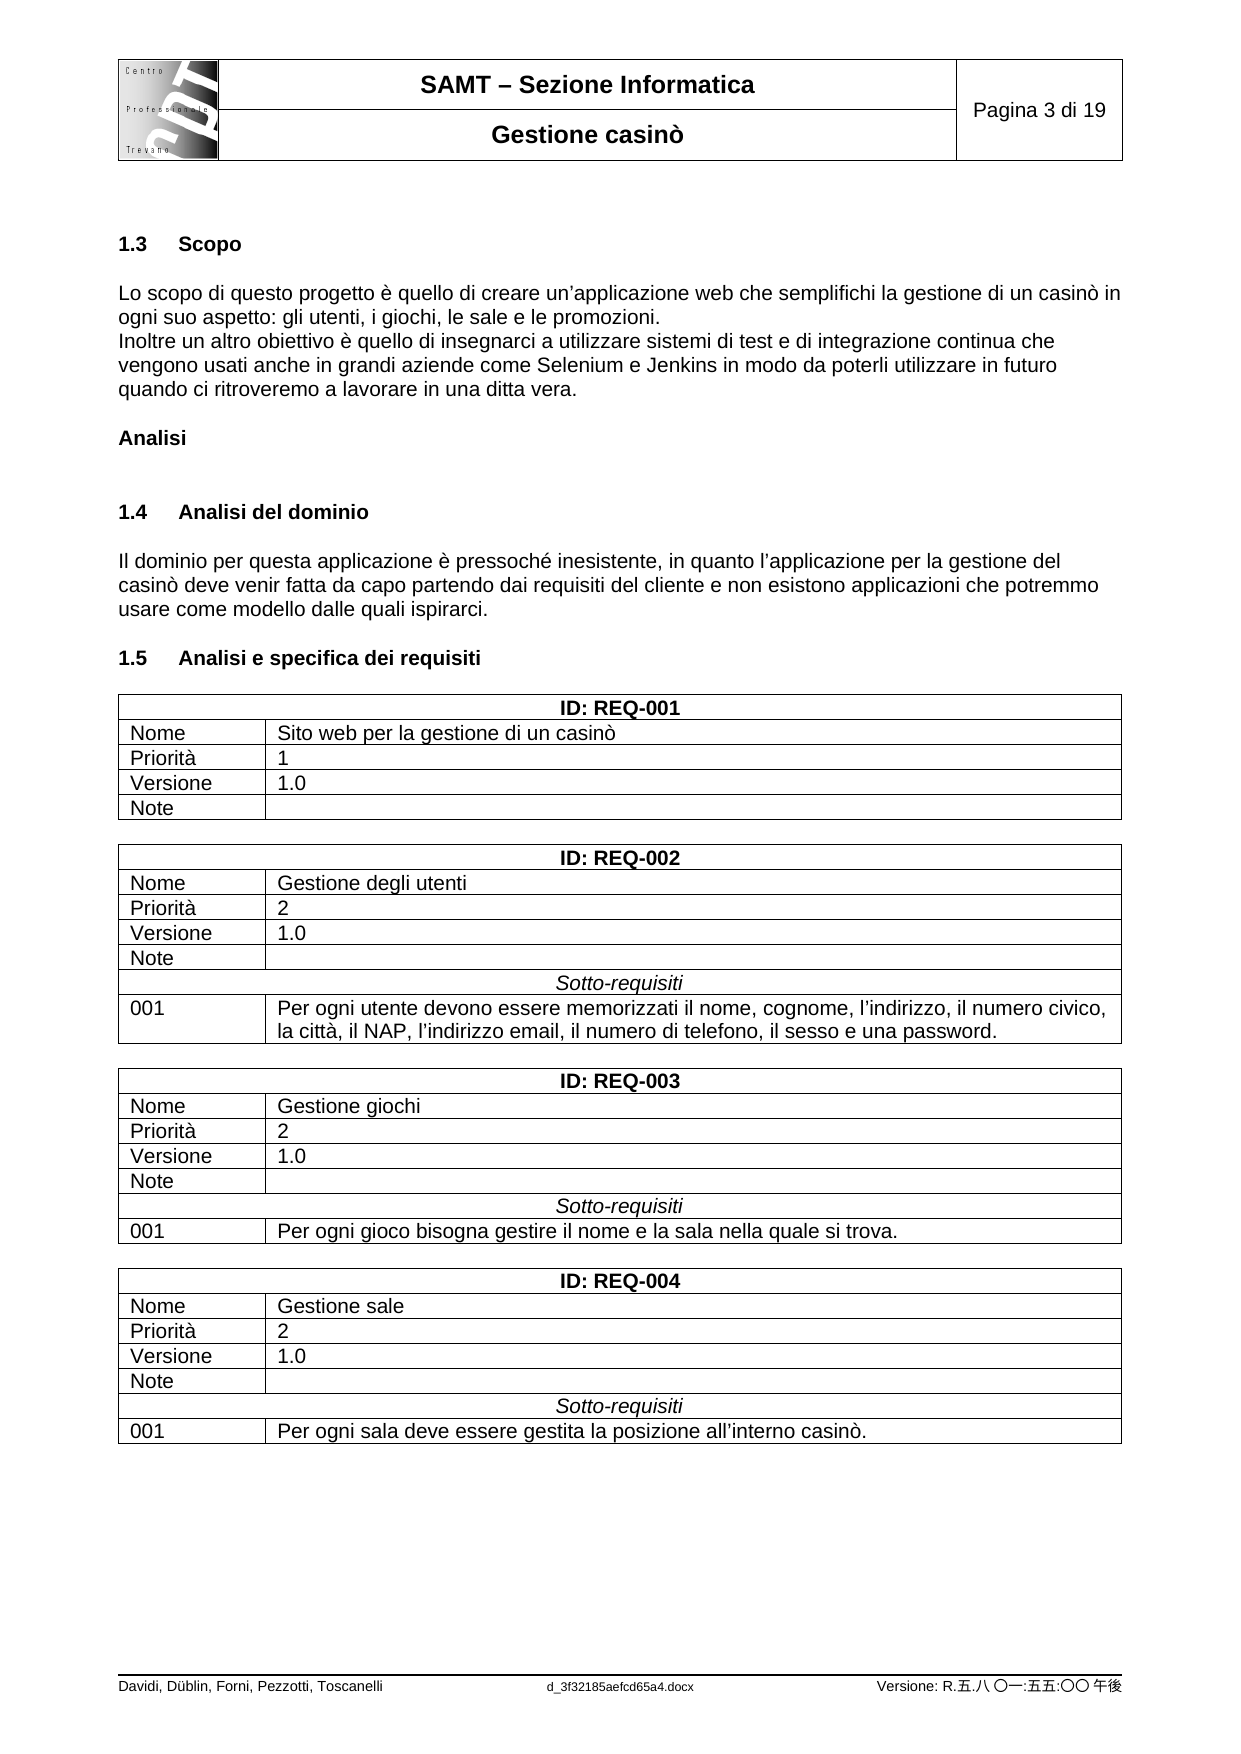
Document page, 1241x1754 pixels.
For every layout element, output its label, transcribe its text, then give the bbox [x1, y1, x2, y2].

table_cell [266, 1369, 1121, 1393]
table_cell Versione [119, 1344, 265, 1368]
table_cell Note [119, 1169, 265, 1193]
table_cell 001 [119, 1219, 265, 1243]
table_cell Note [119, 795, 265, 819]
table_cell Priorità [119, 895, 265, 919]
table_cell Sito web per la gestione di un casinò [266, 720, 1121, 744]
table_cell 1.0 [266, 1144, 1121, 1168]
table_cell Sotto-requisiti [119, 1194, 1121, 1218]
table_cell 2 [266, 895, 1121, 919]
table_cell Versione [119, 770, 265, 794]
subtitle Analisi e specifica dei requisiti [118, 645, 1122, 669]
subtitle Scopo [118, 232, 1122, 256]
table_cell Note [119, 945, 265, 969]
table_cell Sotto-requisiti [119, 970, 1121, 994]
table_cell [266, 1169, 1121, 1193]
table_cell Gestione sale [266, 1294, 1121, 1318]
table_cell 2 [266, 1119, 1121, 1143]
table_cell 1 [266, 745, 1121, 769]
table_cell Nome [119, 870, 265, 894]
table_cell Per ogni gioco bisogna gestire il nome e la sala nella quale si trova. [266, 1219, 1121, 1243]
table_cell Priorità [119, 1119, 265, 1143]
table_cell Gestione degli utenti [266, 870, 1121, 894]
table_cell 001 [119, 1419, 265, 1443]
table_cell 001 [119, 995, 265, 1043]
table_header ID: REQ-003 [119, 1069, 1121, 1093]
table_cell Gestione giochi [266, 1094, 1121, 1118]
subtitle Analisi del dominio [118, 499, 1122, 523]
table_cell Priorità [119, 745, 265, 769]
table_cell Versione [119, 920, 265, 944]
table_cell Priorità [119, 1319, 265, 1343]
table_cell Versione [119, 1144, 265, 1168]
table_cell 2 [266, 1319, 1121, 1343]
picture [118, 60, 218, 159]
table_header ID: REQ-002 [119, 845, 1121, 869]
table_cell Nome [119, 1094, 265, 1118]
table_cell [266, 945, 1121, 969]
table_cell 1.0 [266, 920, 1121, 944]
subtitle Analisi [118, 426, 1122, 449]
table_cell Per ogni sala deve essere gestita la posizione all’interno casinò. [266, 1419, 1121, 1443]
text Inoltre un altro obiettivo è quello di insegnarci a utilizzare sistemi di test e di integrazione continua che vengono usati anche in grandi aziende come Selenium e Jenkins in modo da poterli utilizzare in futuro quando ci ritroveremo a lavorare in una ditta vera. [118, 329, 1122, 401]
table_cell Per ogni utente devono essere memorizzati il nome, cognome, l’indirizzo, il numero civico, la città, il NAP, l’indirizzo email, il numero di telefono, il sesso e una password. [266, 995, 1121, 1043]
table_header ID: REQ-004 [119, 1269, 1121, 1293]
table_cell Nome [119, 1294, 265, 1318]
table_header ID: REQ-001 [119, 695, 1121, 719]
text Il dominio per questa applicazione è pressoché inesistente, in quanto l’applicazione per la gestione del casinò deve venir fatta da capo partendo dai requisiti del cliente e non esistono applicazioni che potremmo usare come modello dalle quali ispirarci. [118, 548, 1122, 620]
text Lo scopo di questo progetto è quello di creare un’applicazione web che semplifichi la gestione di un casinò in ogni suo aspetto: gli utenti, i giochi, le sale e le promozioni. [118, 281, 1122, 329]
table_cell 1.0 [266, 1344, 1121, 1368]
table_cell 1.0 [266, 770, 1121, 794]
table_cell Nome [119, 720, 265, 744]
table_cell [266, 795, 1121, 819]
table_cell Note [119, 1369, 265, 1393]
table_cell Sotto-requisiti [119, 1394, 1121, 1418]
